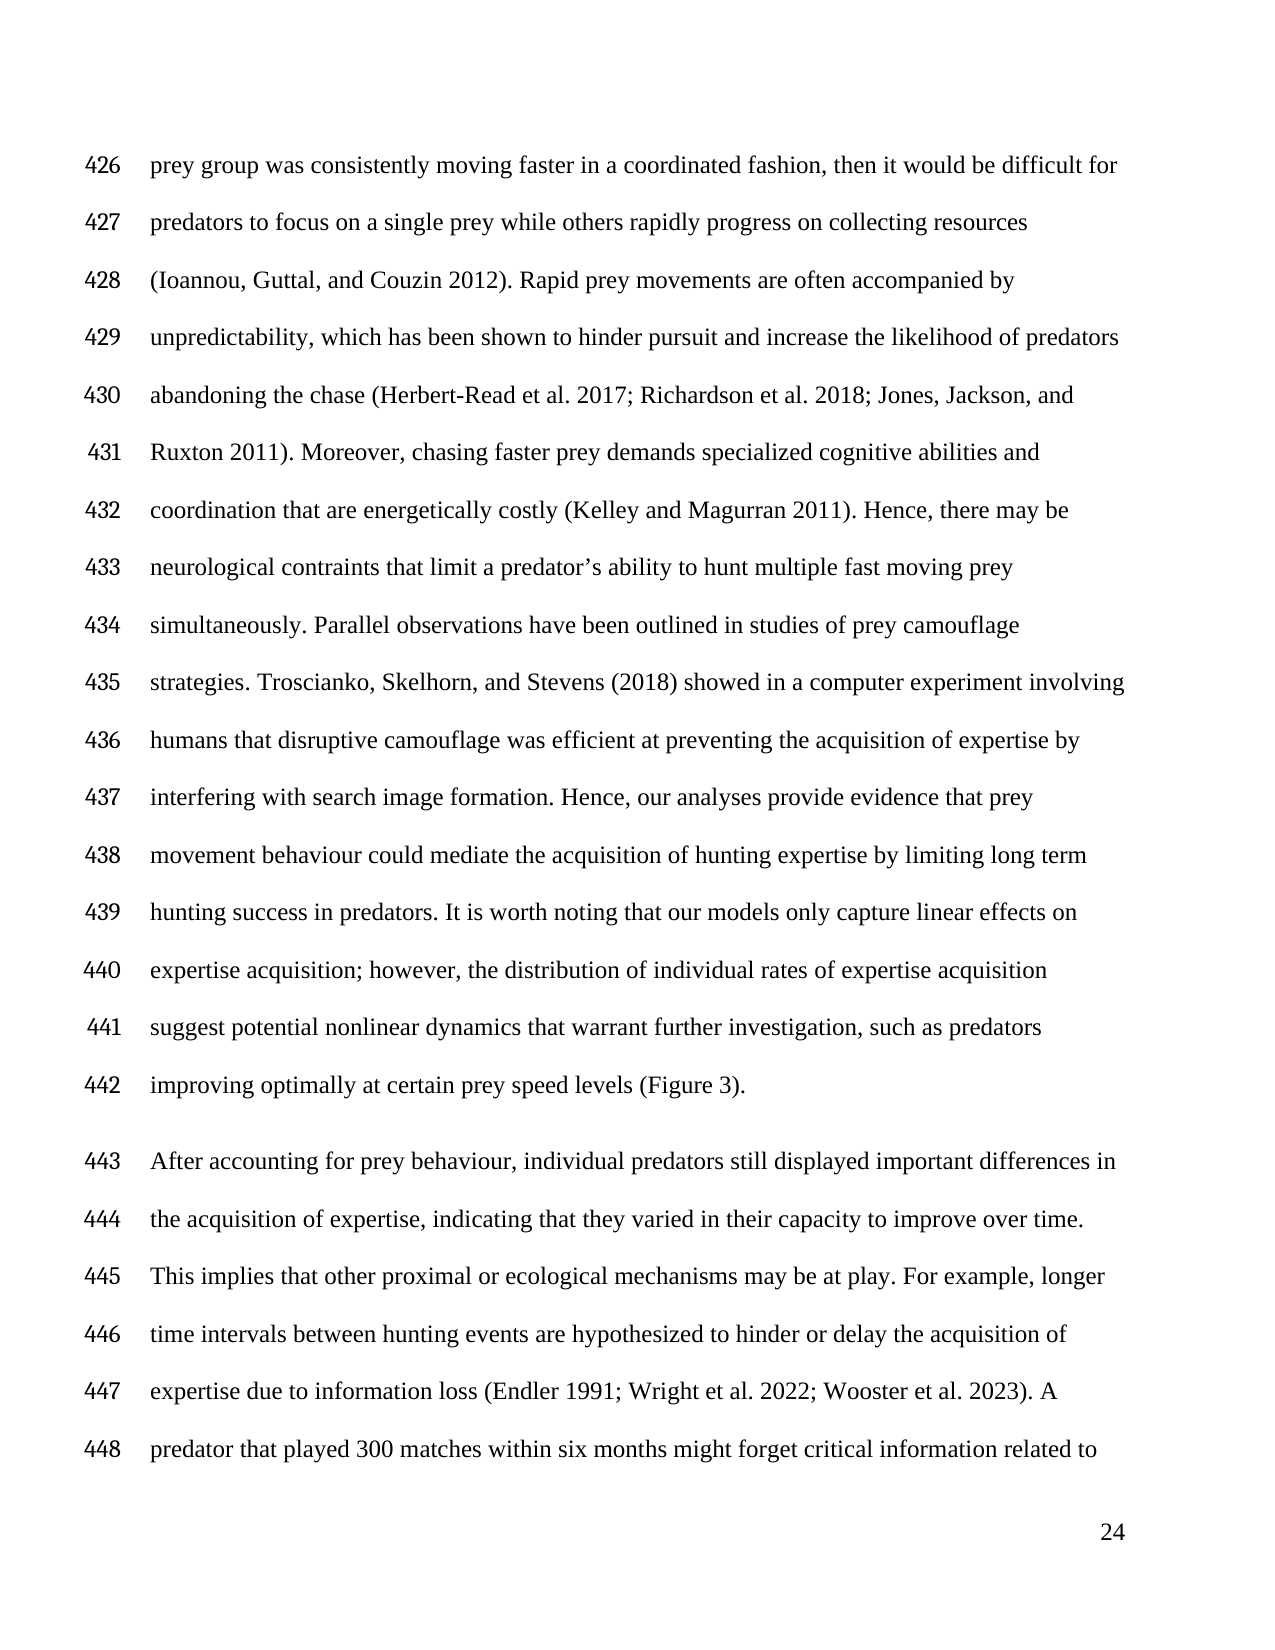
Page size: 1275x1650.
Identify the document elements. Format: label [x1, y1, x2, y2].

text [150, 1146, 1125, 1462]
text [150, 150, 1125, 1099]
